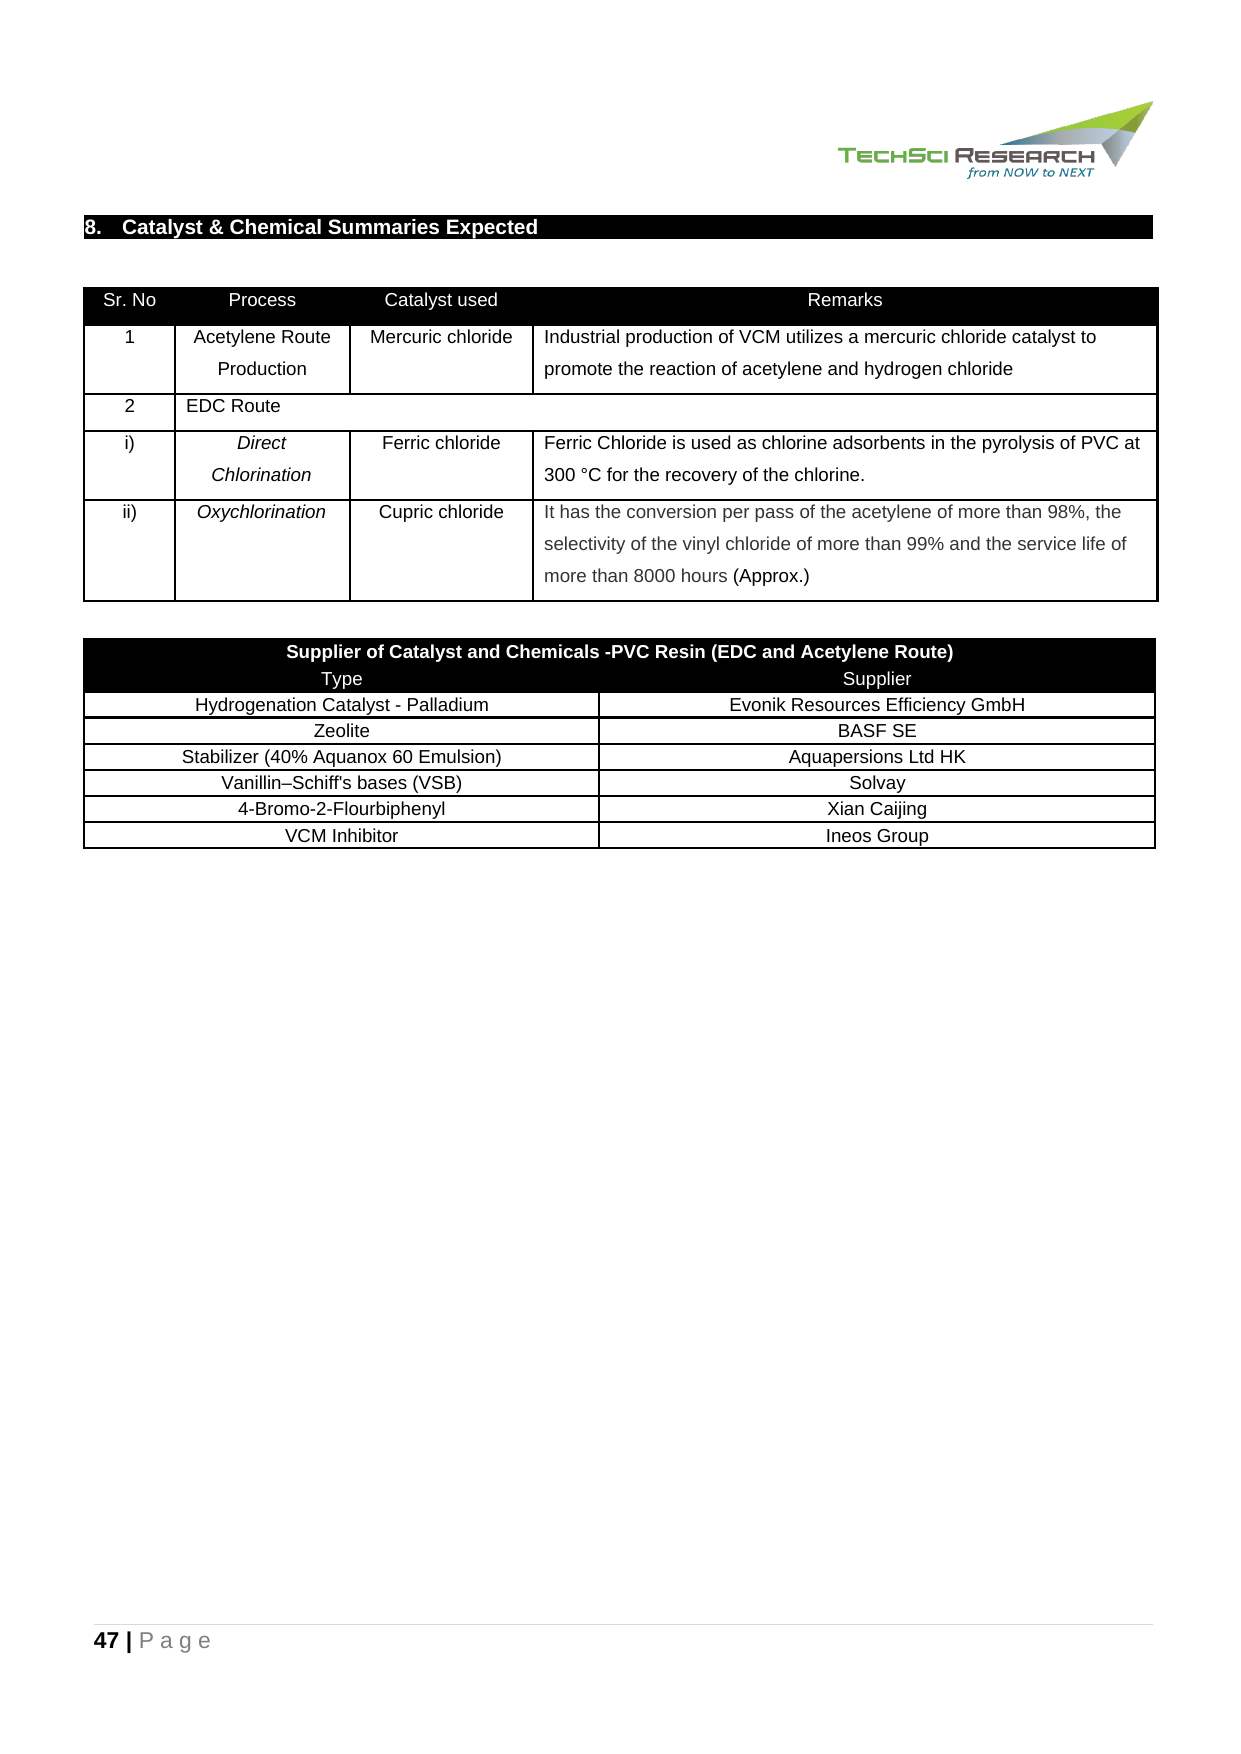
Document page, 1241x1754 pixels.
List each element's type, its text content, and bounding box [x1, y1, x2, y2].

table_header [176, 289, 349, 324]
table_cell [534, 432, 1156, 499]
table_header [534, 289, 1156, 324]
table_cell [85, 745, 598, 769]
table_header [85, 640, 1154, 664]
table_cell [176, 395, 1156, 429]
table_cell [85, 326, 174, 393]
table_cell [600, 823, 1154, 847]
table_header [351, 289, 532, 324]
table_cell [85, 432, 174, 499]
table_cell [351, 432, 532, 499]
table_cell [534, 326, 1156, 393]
list Catalyst & Chemical Summaries Expected [84, 215, 1153, 239]
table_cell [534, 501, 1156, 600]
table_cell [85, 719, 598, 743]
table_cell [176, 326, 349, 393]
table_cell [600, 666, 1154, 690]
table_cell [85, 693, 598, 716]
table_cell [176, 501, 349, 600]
picture [835, 100, 1154, 180]
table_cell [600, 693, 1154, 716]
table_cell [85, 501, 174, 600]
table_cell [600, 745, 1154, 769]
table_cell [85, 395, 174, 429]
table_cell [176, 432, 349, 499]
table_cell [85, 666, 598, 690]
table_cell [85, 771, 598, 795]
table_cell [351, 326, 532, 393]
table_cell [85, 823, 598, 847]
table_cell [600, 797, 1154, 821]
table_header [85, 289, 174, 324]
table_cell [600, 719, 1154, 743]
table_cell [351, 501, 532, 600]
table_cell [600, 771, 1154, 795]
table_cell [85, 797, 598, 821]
